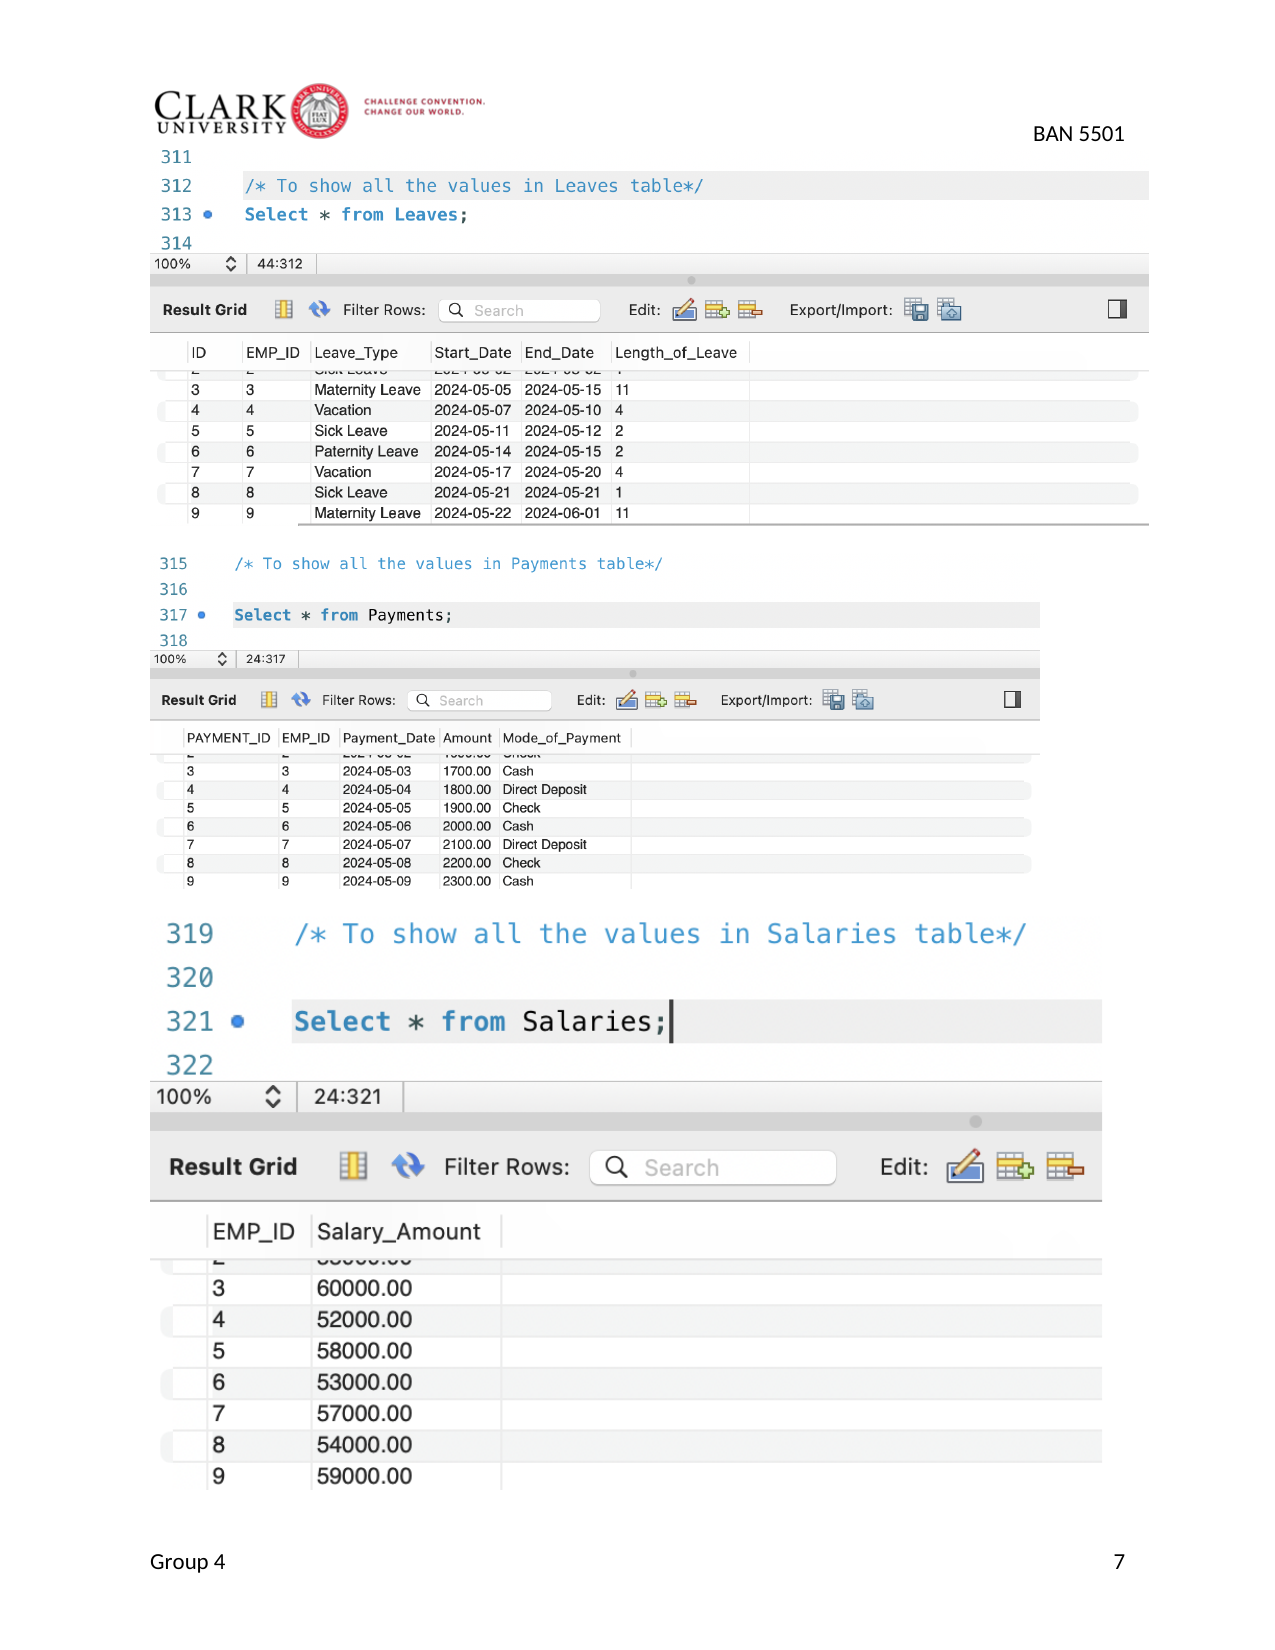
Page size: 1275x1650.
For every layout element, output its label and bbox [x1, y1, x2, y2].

picture [150, 553, 1040, 889]
picture [150, 75, 493, 141]
picture [150, 150, 1149, 526]
picture [150, 916, 1103, 1490]
